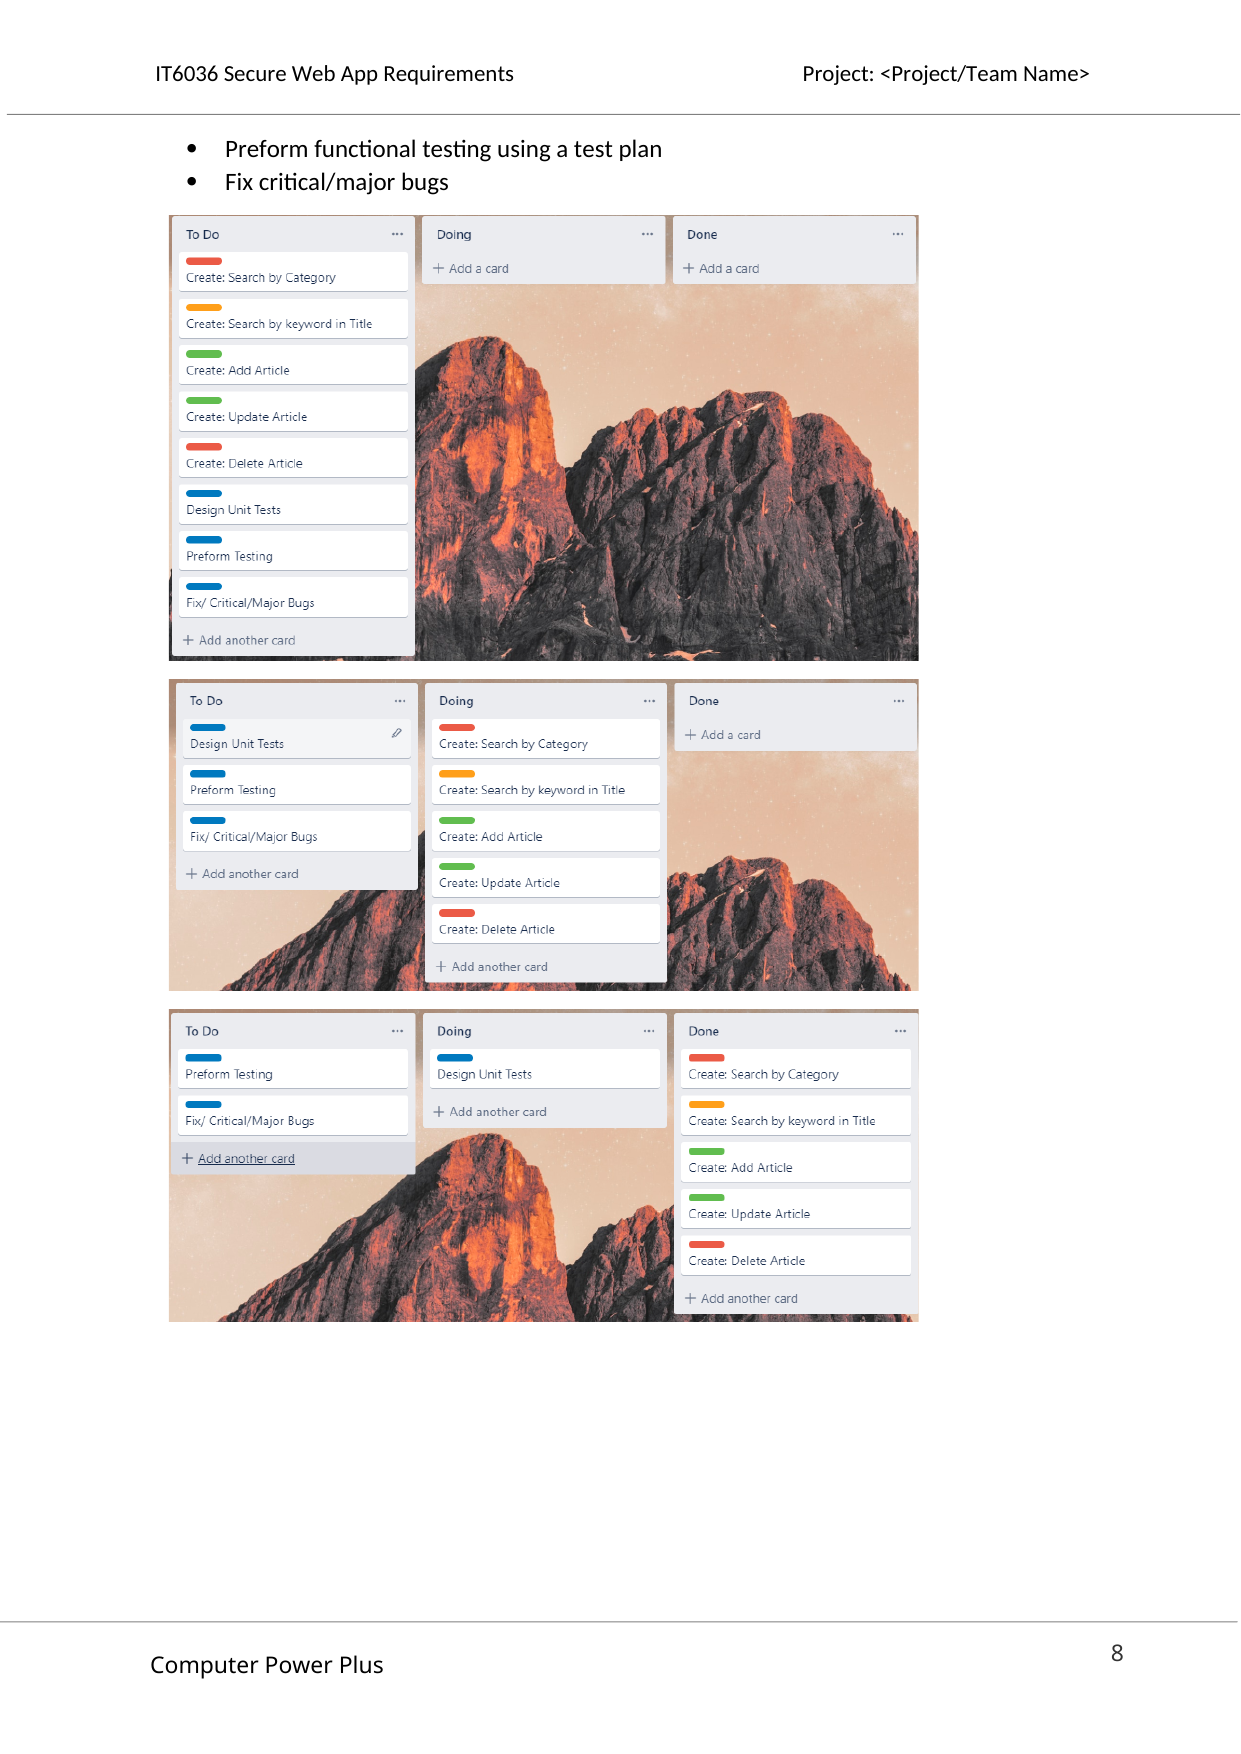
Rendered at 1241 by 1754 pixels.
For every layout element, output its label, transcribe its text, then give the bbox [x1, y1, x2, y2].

list Preform functional testing using a test plan [187, 133, 1090, 163]
list Fix critical/major bugs [187, 166, 1090, 196]
